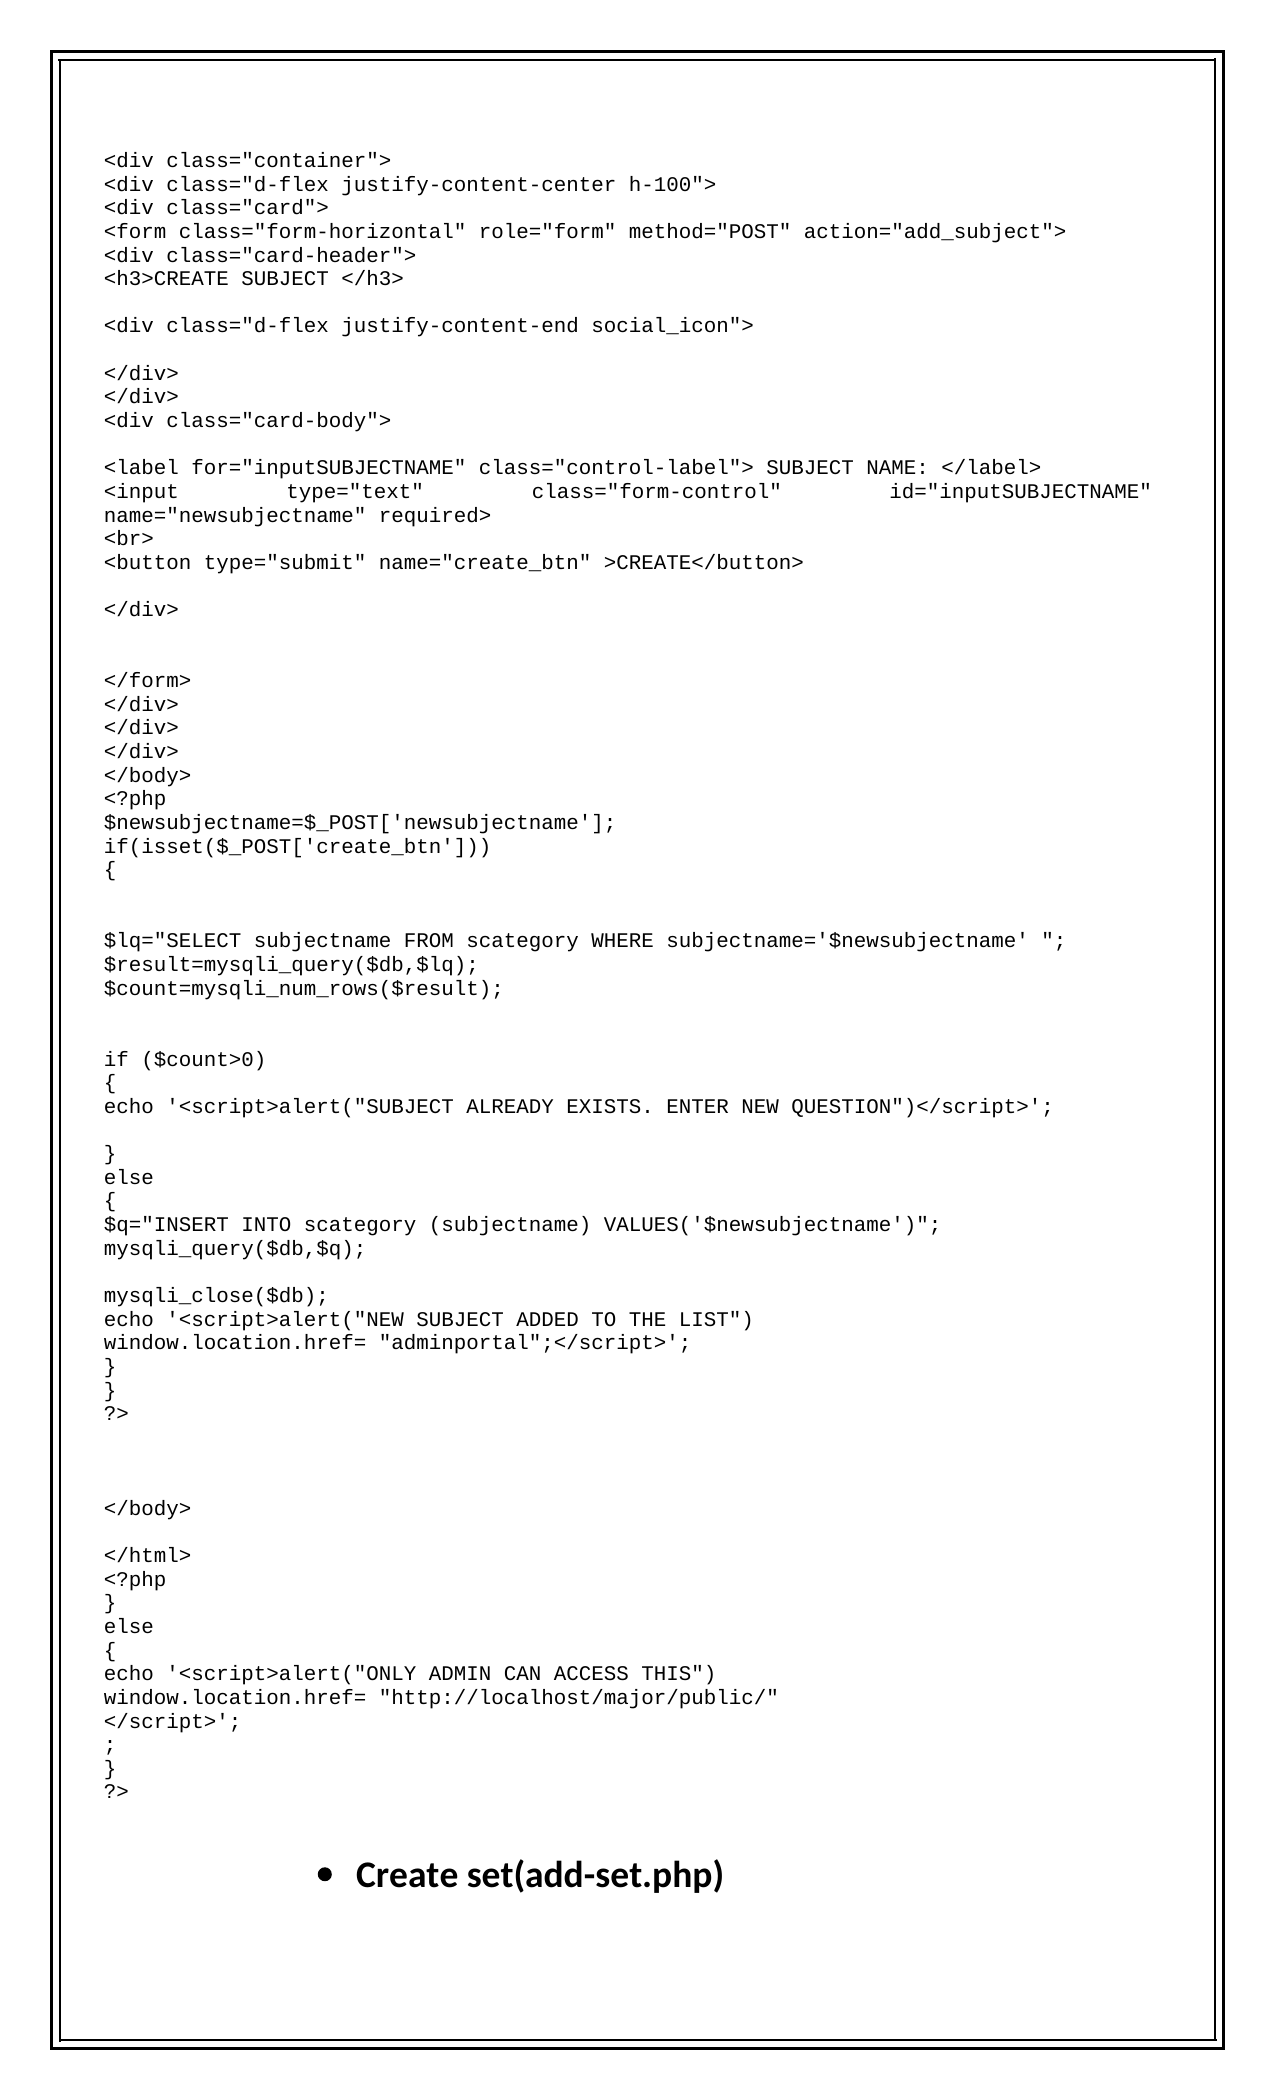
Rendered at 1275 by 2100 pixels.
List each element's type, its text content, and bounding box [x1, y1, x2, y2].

text $newsubjectname=$_POST['newsubjectname']; [103, 812, 1152, 836]
text echo '<script>alert("SUBJECT ALREADY EXISTS. ENTER NEW QUESTION")</script>'; [103, 1096, 1152, 1119]
text ?> [103, 1403, 1152, 1427]
text ?> [103, 1782, 1152, 1805]
text window.location.href= "adminportal";</script>'; [103, 1332, 1152, 1356]
text <h3>CREATE SUBJECT </h3> [103, 268, 1152, 292]
text } [103, 1379, 1152, 1403]
text echo '<script>alert("NEW SUBJECT ADDED TO THE LIST") [103, 1309, 1152, 1332]
text if(isset($_POST['create_btn'])) [103, 836, 1152, 859]
text </div> [103, 717, 1152, 741]
text } [103, 1592, 1152, 1616]
text <div class="card-body"> [103, 410, 1152, 434]
text } [103, 1758, 1152, 1782]
text } [103, 1143, 1152, 1167]
text <div class="card-header"> [103, 244, 1152, 268]
text { [103, 1072, 1152, 1096]
text </div> [103, 386, 1152, 410]
text <?php [103, 788, 1152, 812]
text mysqli_close($db); [103, 1285, 1152, 1309]
text { [103, 1190, 1152, 1214]
text </div> [103, 363, 1152, 386]
text $lq="SELECT subjectname FROM scategory WHERE subjectname='$newsubjectname' "; [103, 930, 1152, 954]
text </html> [103, 1545, 1152, 1569]
text } [103, 1356, 1152, 1379]
text { [103, 859, 1152, 883]
text </form> [103, 670, 1152, 694]
text ; [103, 1734, 1152, 1758]
text <div class="container"> [103, 150, 1152, 174]
text else [103, 1616, 1152, 1640]
text if ($count>0) [103, 1048, 1152, 1072]
text mysqli_query($db,$q); [103, 1238, 1152, 1261]
text <label for="inputSUBJECTNAME" class="control-label"> SUBJECT NAME: </label> [103, 457, 1152, 481]
text <br> [103, 528, 1152, 552]
text <button type="submit" name="create_btn" >CREATE</button> [103, 552, 1152, 576]
text $count=mysqli_num_rows($result); [103, 978, 1152, 1001]
text window.location.href= "http://localhost/major/public/" [103, 1687, 1152, 1711]
text <div class="d-flex justify-content-end social_icon"> [103, 316, 1152, 339]
text </script>'; [103, 1711, 1152, 1734]
text else [103, 1167, 1152, 1190]
text <div class="d-flex justify-content-center h-100"> [103, 174, 1152, 197]
text { [103, 1640, 1152, 1663]
list Create set(add-set.php) [318, 1851, 1152, 1897]
text </body> [103, 1498, 1152, 1521]
text </div> [103, 599, 1152, 623]
text </div> [103, 741, 1152, 765]
text $q="INSERT INTO scategory (subjectname) VALUES('$newsubjectname')"; [103, 1214, 1152, 1238]
text $result=mysqli_query($db,$lq); [103, 954, 1152, 978]
text </div> [103, 694, 1152, 717]
text <form class="form-horizontal" role="form" method="POST" action="add_subject"> [103, 221, 1152, 244]
text </body> [103, 765, 1152, 788]
text <?php [103, 1569, 1152, 1592]
text echo '<script>alert("ONLY ADMIN CAN ACCESS THIS") [103, 1663, 1152, 1687]
text <div class="card"> [103, 197, 1152, 221]
text <input type="text" class="form-control" id="inputSUBJECTNAME" name="newsubjectname" required> [103, 481, 1152, 528]
